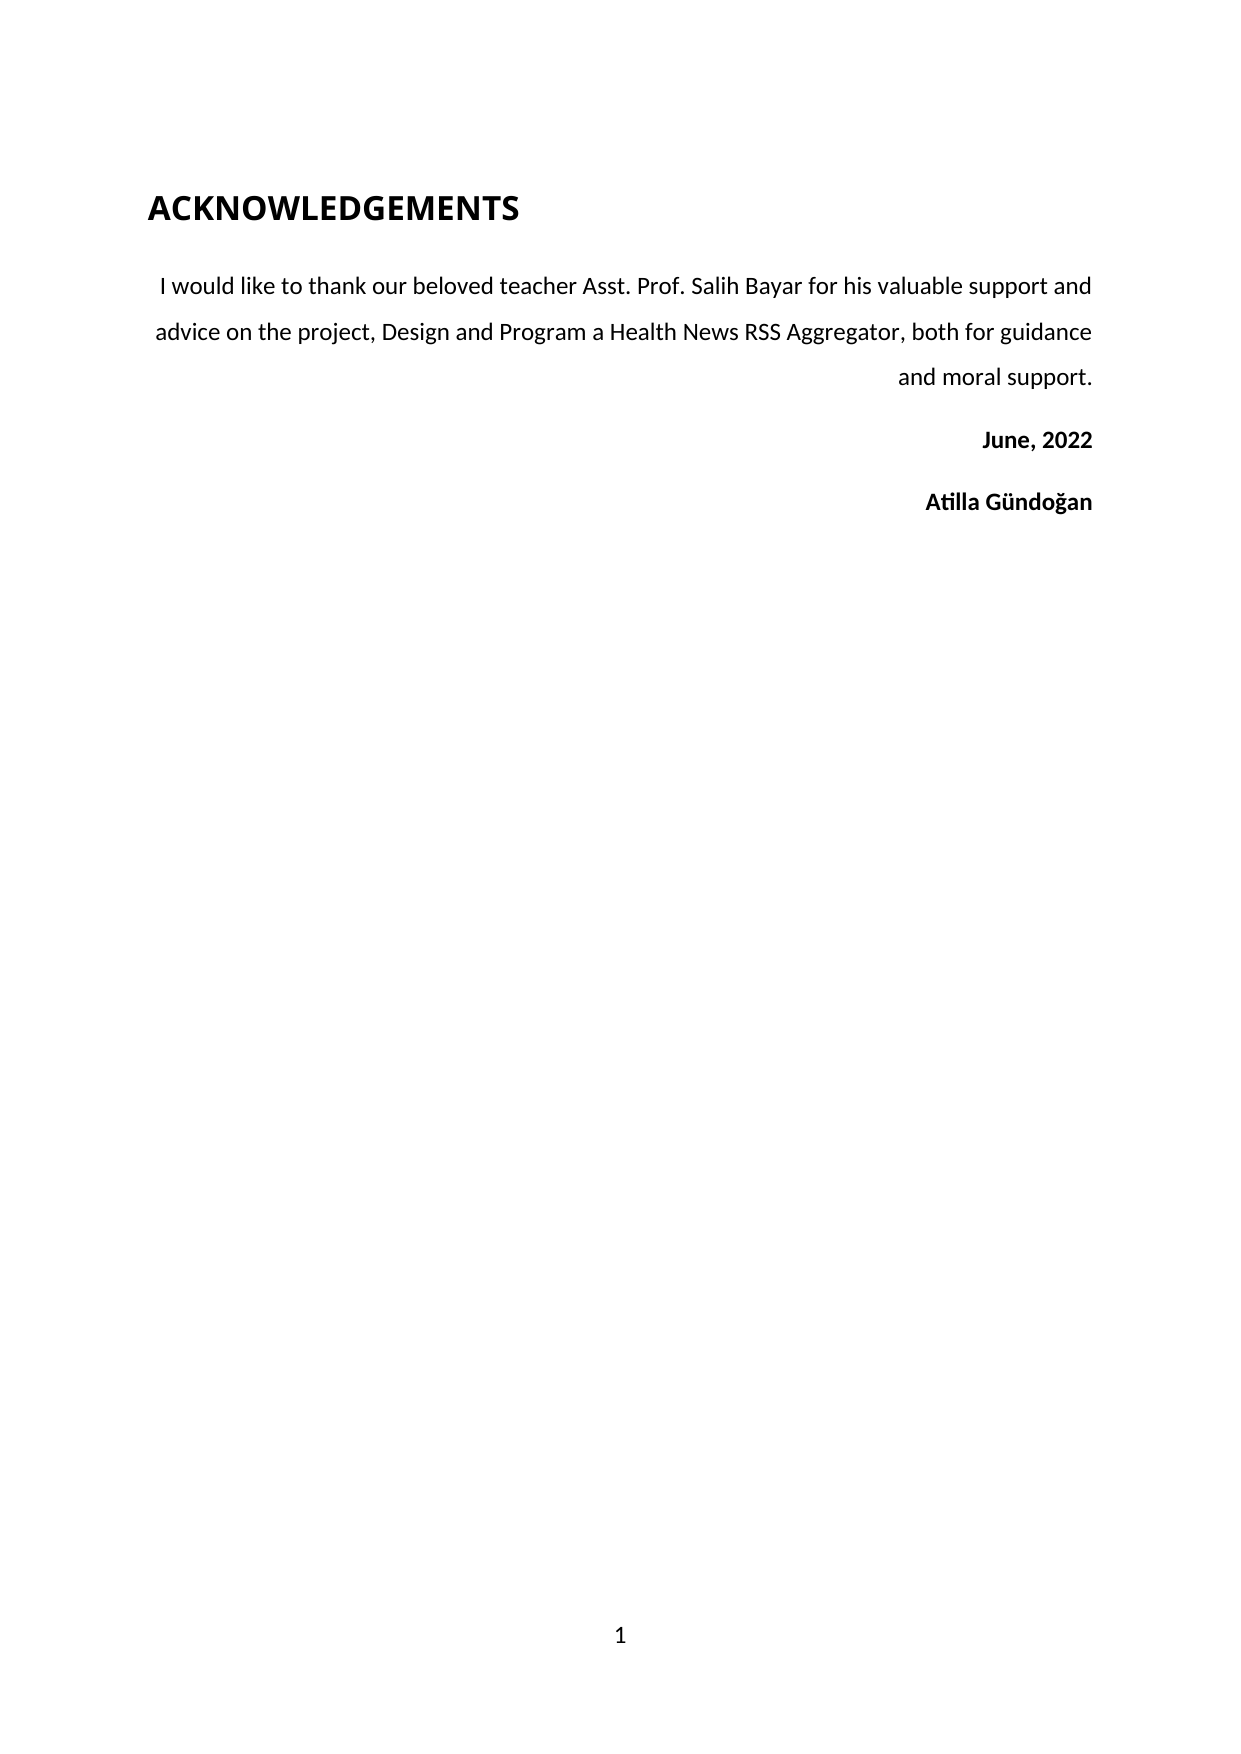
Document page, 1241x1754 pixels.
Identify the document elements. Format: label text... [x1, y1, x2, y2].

subtitle ACKNOWLEDGEMENTS [148, 185, 1093, 231]
text I would like to thank our beloved teacher Asst. Prof. Salih Bayar for his valuable support and advice on the project, Design and Program a Health News RSS Aggregator, both for guidance and moral support. [148, 270, 1093, 392]
text June, 2022 [148, 424, 1093, 454]
text Atilla Gündoğan [148, 486, 1093, 517]
